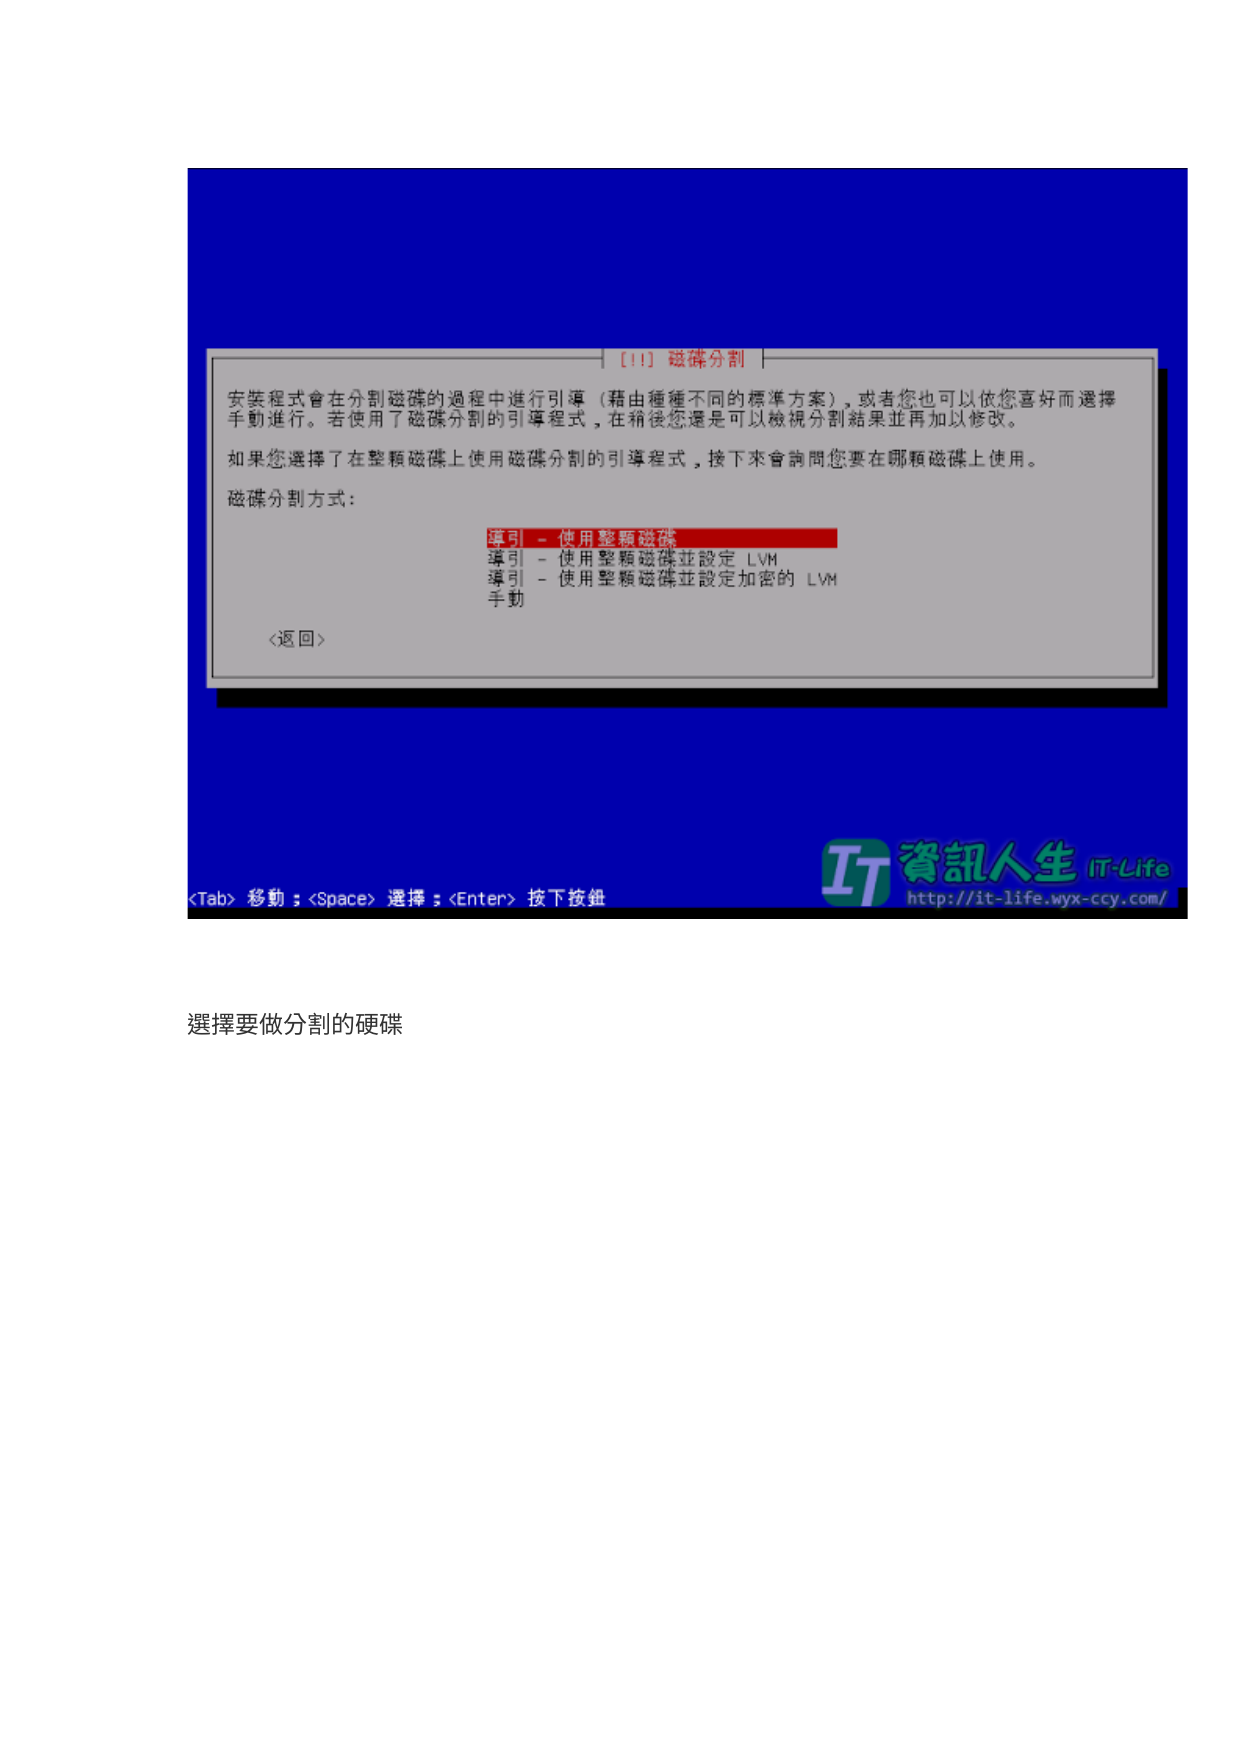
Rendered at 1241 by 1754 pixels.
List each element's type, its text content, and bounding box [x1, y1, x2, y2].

picture [187, 168, 1188, 919]
text 選擇要做分割的硬碟 [187, 919, 1053, 1044]
